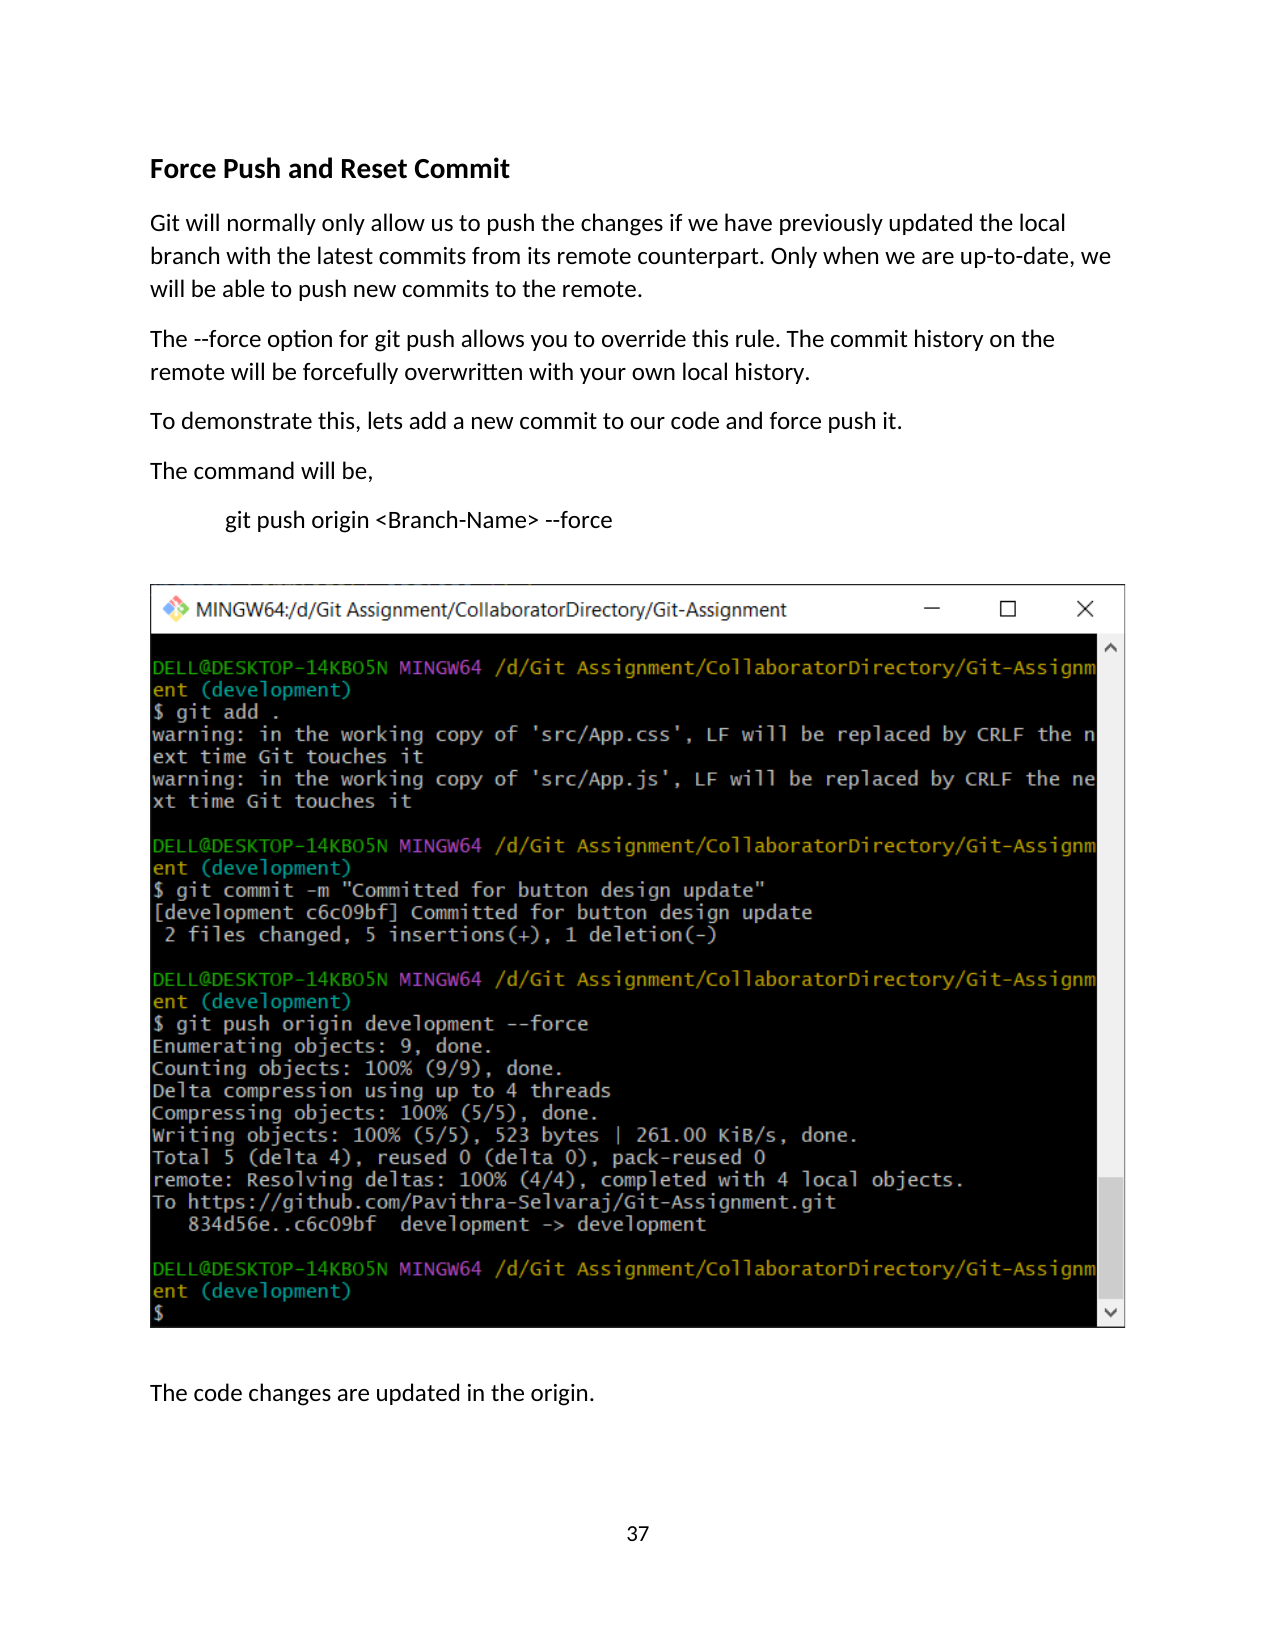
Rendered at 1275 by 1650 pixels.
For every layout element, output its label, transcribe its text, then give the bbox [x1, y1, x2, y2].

text git push origin <Branch-Name> --force [150, 505, 1125, 535]
text The --force option for git push allows you to override this rule. The commit history on the remote will be forcefully overwritten with your own local history. [150, 323, 1125, 386]
text The command will be, [150, 455, 1125, 486]
text Force Push and Reset Commit [150, 150, 1125, 186]
text Git will normally only allow us to push the changes if we have previously updated the local branch with the latest commits from its remote counterpart. Only when we are up-to-date, we will be able to push new commits to the remote. [150, 208, 1125, 304]
picture [150, 584, 1125, 1328]
text The code changes are updated in the origin. [150, 1377, 1125, 1408]
text To demonstrate this, lets add a new commit to our code and force push it. [150, 406, 1125, 436]
